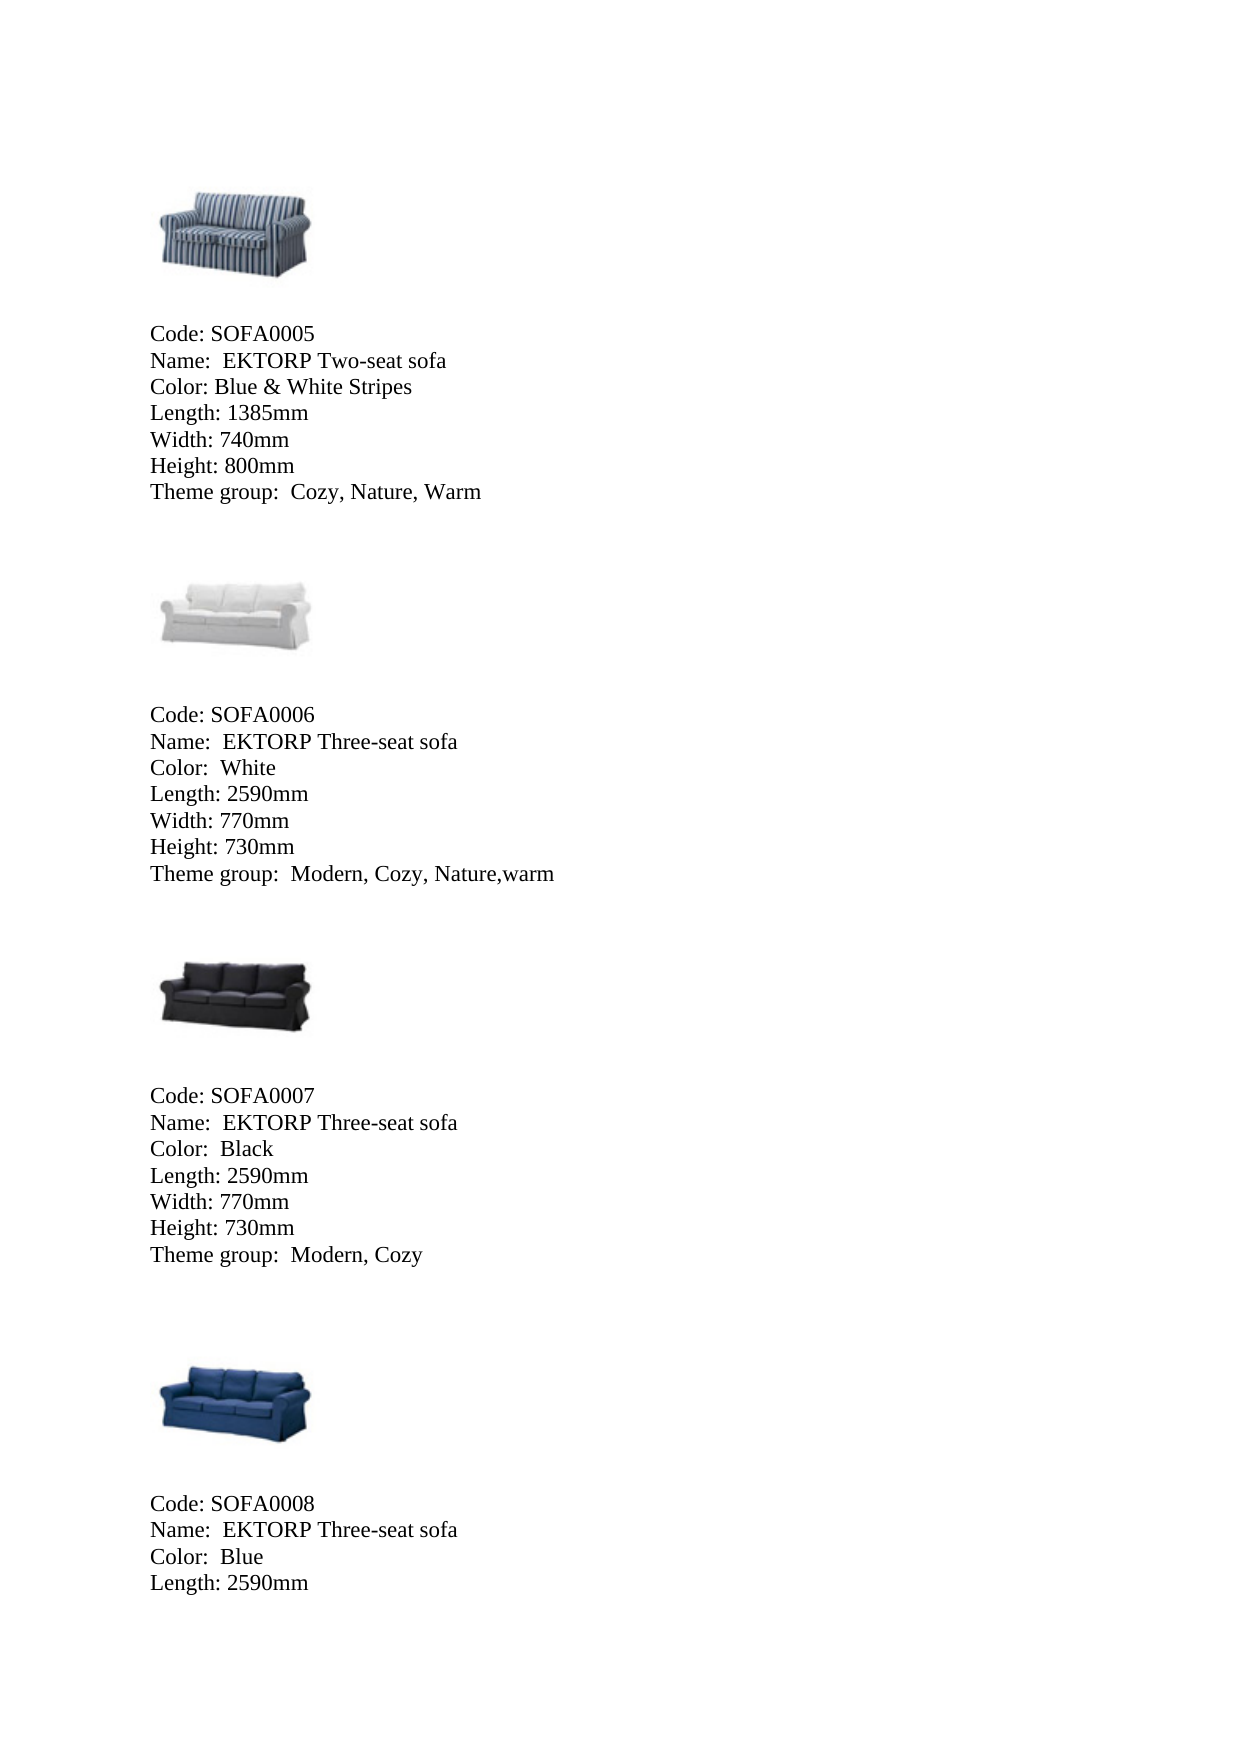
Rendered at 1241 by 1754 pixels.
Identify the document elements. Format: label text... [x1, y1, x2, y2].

text Color: Blue [150, 1543, 1090, 1569]
text Width: 740mm [150, 426, 1090, 452]
picture [150, 912, 321, 1083]
picture [150, 150, 321, 321]
text Name: EKTORP Two-seat sofa [150, 347, 1090, 373]
text Name: EKTORP Three-seat sofa [150, 728, 1090, 754]
text Color: Black [150, 1135, 1090, 1162]
text Name: EKTORP Three-seat sofa [150, 1109, 1090, 1135]
text Theme group: Cozy, Nature, Warm [150, 478, 1090, 505]
picture [150, 1319, 321, 1491]
text Length: 2590mm [150, 1162, 1090, 1188]
text Color: Blue & White Stripes [150, 373, 1090, 399]
text Length: 2590mm [150, 1569, 1090, 1596]
text Height: 800mm [150, 452, 1090, 478]
text Width: 770mm [150, 807, 1090, 833]
text Height: 730mm [150, 833, 1090, 859]
text Color: White [150, 754, 1090, 781]
text Width: 770mm [150, 1188, 1090, 1214]
text Code: SOFA0005 [150, 320, 1090, 347]
picture [150, 531, 322, 702]
text Height: 730mm [150, 1214, 1090, 1241]
text Name: EKTORP Three-seat sofa [150, 1516, 1090, 1543]
text Code: SOFA0006 [150, 701, 1090, 728]
text Length: 1385mm [150, 399, 1090, 426]
text Theme group: Modern, Cozy [150, 1241, 1090, 1267]
text Length: 2590mm [150, 781, 1090, 807]
text Code: SOFA0007 [150, 1083, 1090, 1109]
text Code: SOFA0008 [150, 1490, 1090, 1516]
text Theme group: Modern, Cozy, Nature,warm [150, 859, 1090, 886]
